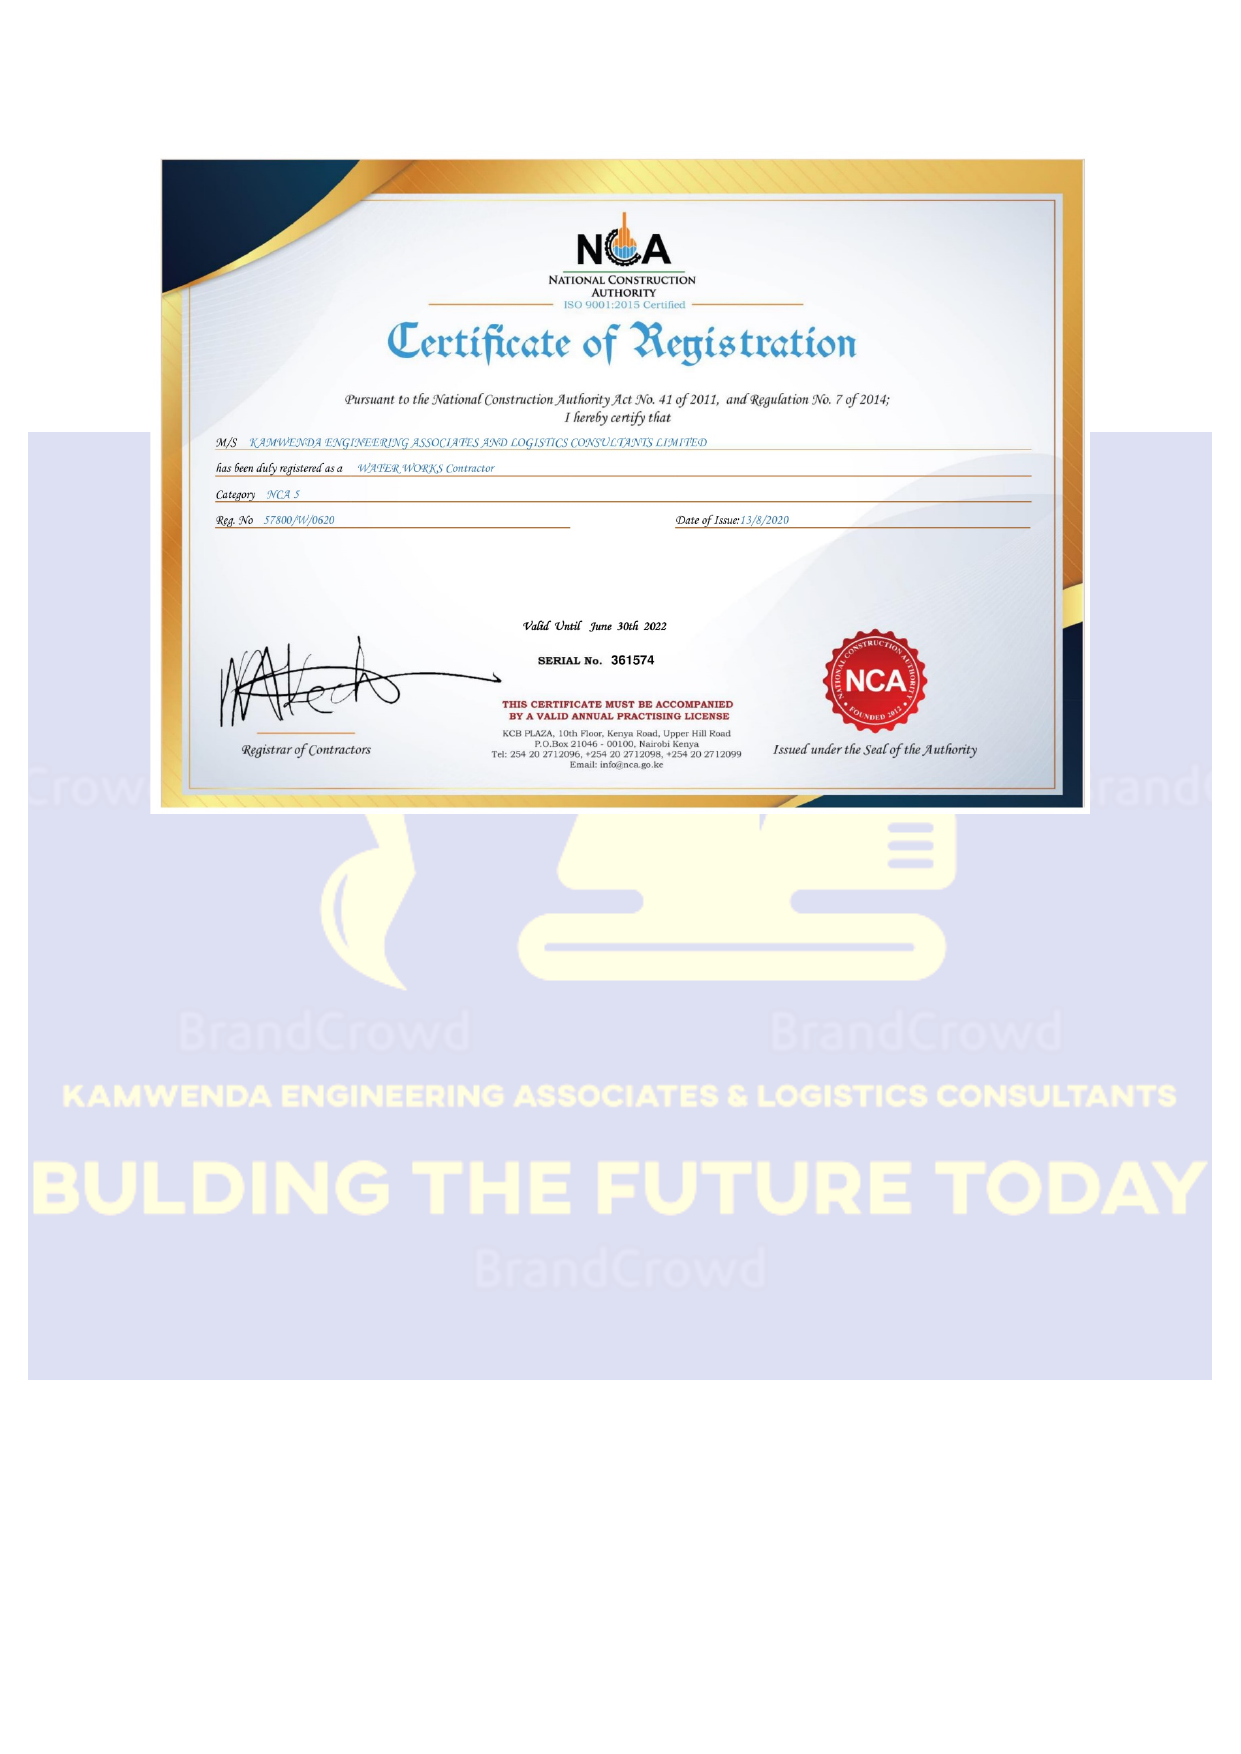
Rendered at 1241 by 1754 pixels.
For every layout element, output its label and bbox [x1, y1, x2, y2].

picture [150, 150, 1090, 814]
